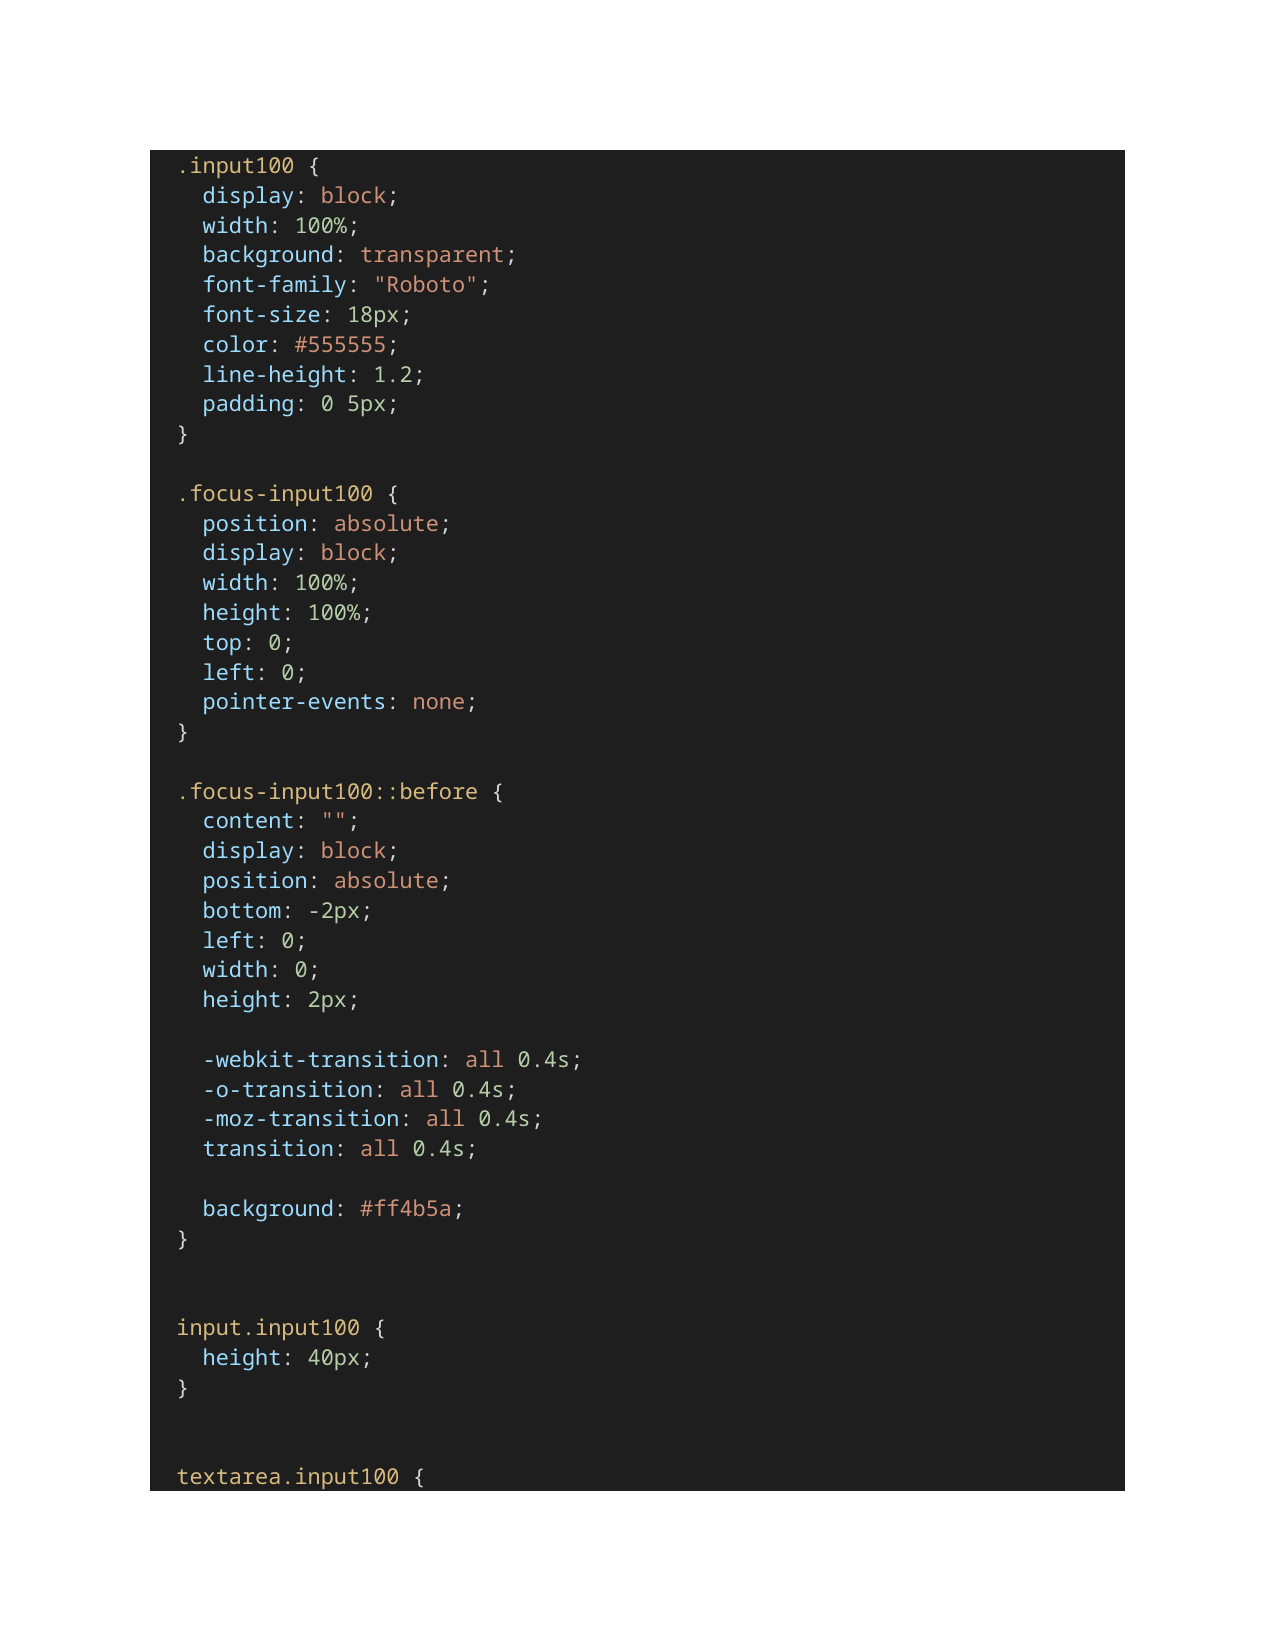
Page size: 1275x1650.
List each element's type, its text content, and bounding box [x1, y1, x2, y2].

text height: 2px; [150, 984, 1125, 1014]
text color: #555555; [150, 329, 1125, 358]
text left: 0; [150, 924, 1125, 954]
text textarea.input100 { [150, 1461, 1125, 1491]
text -o-transition: all 0.4s; [150, 1073, 1125, 1103]
text .focus-input100::before { [150, 776, 1125, 805]
text position: absolute; [150, 865, 1125, 895]
text display: block; [150, 537, 1125, 567]
text display: block; [150, 180, 1125, 209]
text pointer-events: none; [150, 686, 1125, 716]
text width: 0; [150, 954, 1125, 984]
text height: 40px; [150, 1342, 1125, 1371]
text top: 0; [150, 627, 1125, 656]
text font-family: "Roboto"; [150, 269, 1125, 299]
text width: 100%; [150, 567, 1125, 597]
text display: block; [150, 835, 1125, 865]
text .focus-input100 { [150, 478, 1125, 507]
text } [150, 418, 1125, 448]
text transition: all 0.4s; [150, 1133, 1125, 1163]
text left: 0; [150, 656, 1125, 686]
text } [150, 716, 1125, 746]
text line-height: 1.2; [150, 358, 1125, 388]
text } [150, 1371, 1125, 1401]
text font-size: 18px; [150, 299, 1125, 329]
text position: absolute; [150, 507, 1125, 537]
text } [150, 1222, 1125, 1252]
text -moz-transition: all 0.4s; [150, 1103, 1125, 1133]
text padding: 0 5px; [150, 388, 1125, 418]
text background: transparent; [150, 239, 1125, 269]
text background: #ff4b5a; [150, 1193, 1125, 1222]
text content: ""; [150, 805, 1125, 835]
text -webkit-transition: all 0.4s; [150, 1044, 1125, 1073]
text input.input100 { [150, 1312, 1125, 1342]
text height: 100%; [150, 597, 1125, 627]
text width: 100%; [150, 209, 1125, 239]
text bottom: -2px; [150, 895, 1125, 924]
text .input100 { [150, 150, 1125, 180]
